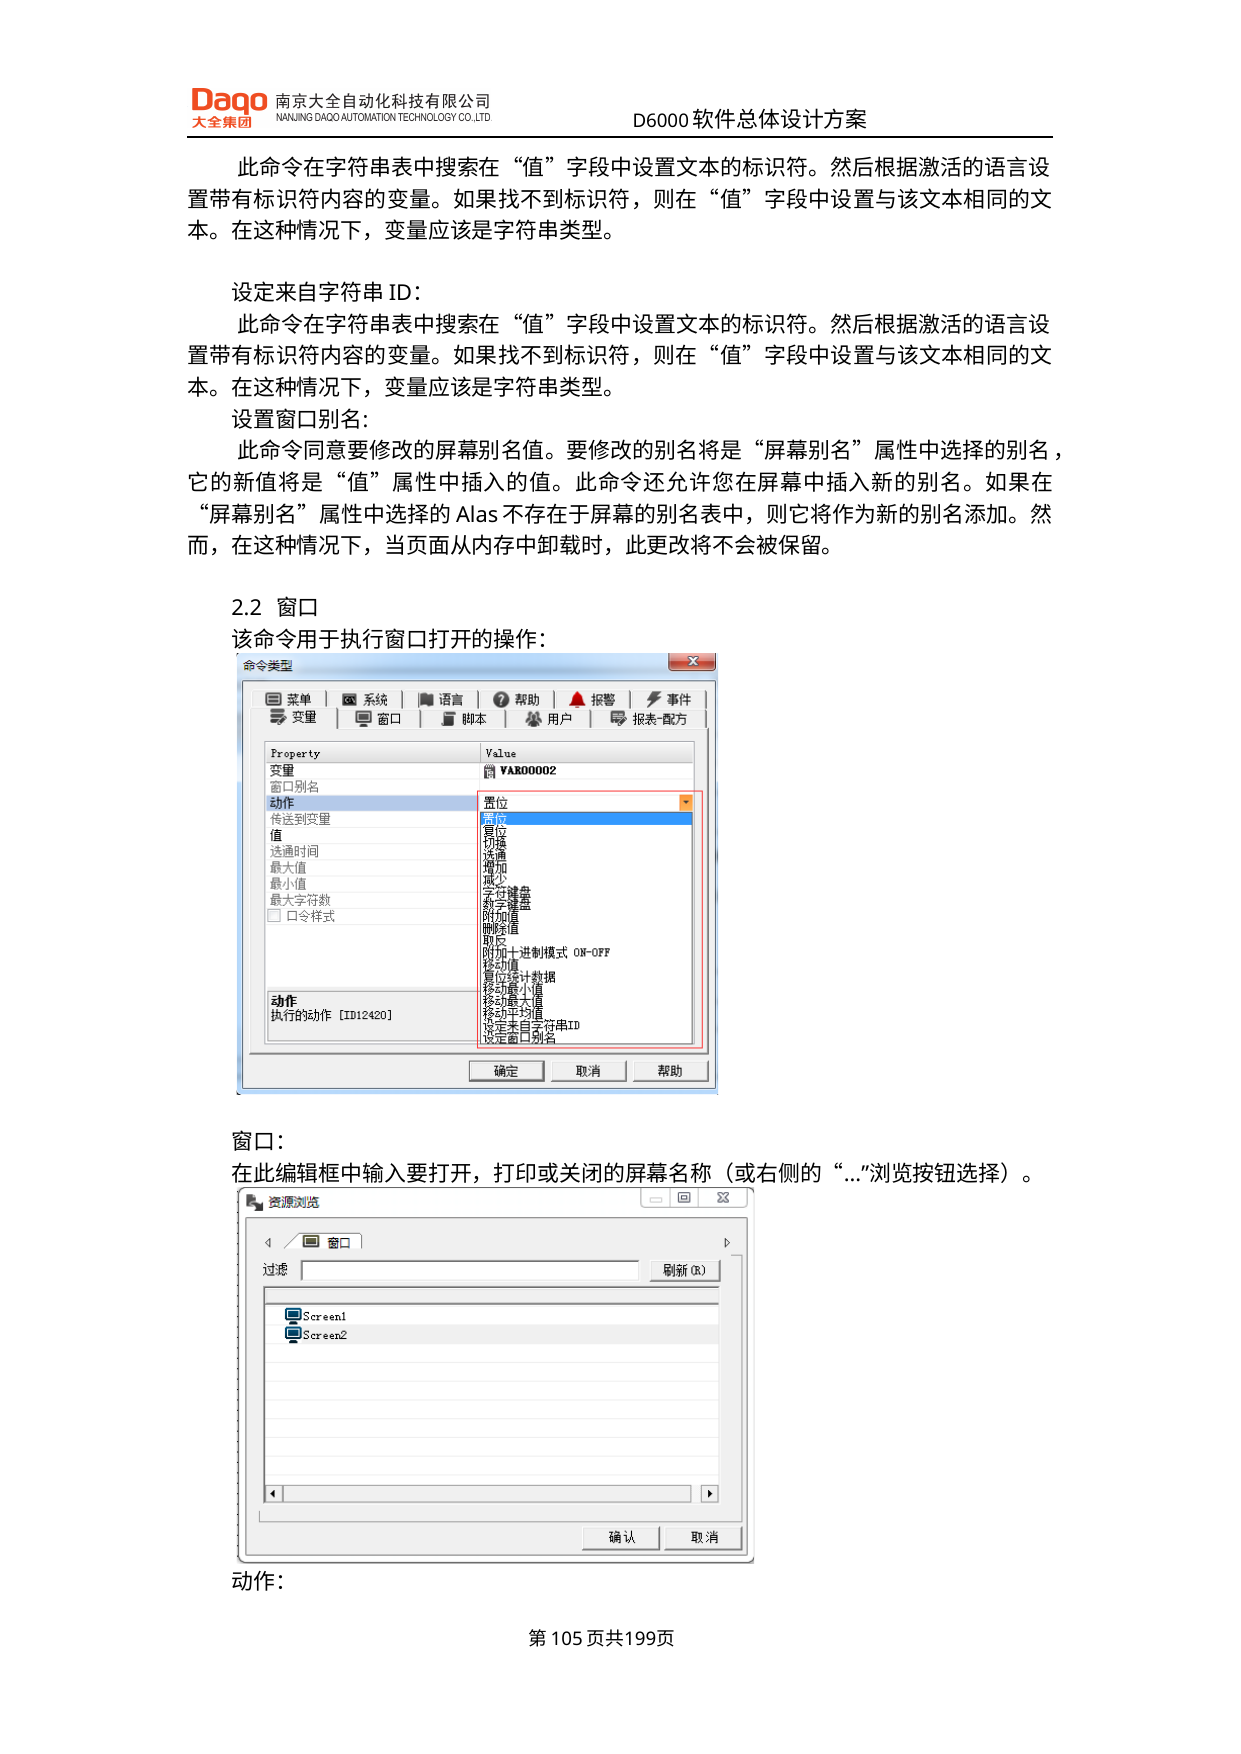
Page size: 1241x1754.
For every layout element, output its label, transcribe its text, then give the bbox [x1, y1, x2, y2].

picture [187, 88, 492, 128]
picture [236, 1187, 755, 1564]
text 此命令在字符串表中搜索在“值”字段中设置文本的标识符。然后根据激活的语言设置带有标识符内容的变量。如果找不到标识符，则在“值”字段中设置与该文本相同的文本。在这种情况下，变量应该是字符串类型。 [187, 307, 1053, 402]
picture [236, 653, 719, 1095]
text 2.2 窗口 [187, 590, 1053, 622]
text 设置窗口别名: [187, 402, 1053, 433]
text 设定来自字符串ID： [187, 275, 1053, 307]
text 在此编辑框中输入要打开，打印或关闭的屏幕名称（或右侧的“...”浏览按钮选择）。 [187, 1156, 1053, 1188]
text 动作： [187, 1564, 1053, 1595]
text 此命令同意要修改的屏幕别名值。要修改的别名将是“屏幕别名”属性中选择的别名，它的新值将是“值”属性中插入的值。此命令还允许您在屏幕中插入新的别名。如果在“屏幕别名”属性中选择的Alas不存在于屏幕的别名表中，则它将作为新的别名添加。然而，在这种情况下，当页面从内存中卸载时，此更改将不会被保留。 [187, 433, 1053, 560]
text 该命令用于执行窗口打开的操作： [187, 622, 1053, 653]
text 窗口： [187, 1124, 1053, 1156]
text 此命令在字符串表中搜索在“值”字段中设置文本的标识符。然后根据激活的语言设置带有标识符内容的变量。如果找不到标识符，则在“值”字段中设置与该文本相同的文本。在这种情况下，变量应该是字符串类型。 [187, 150, 1053, 245]
